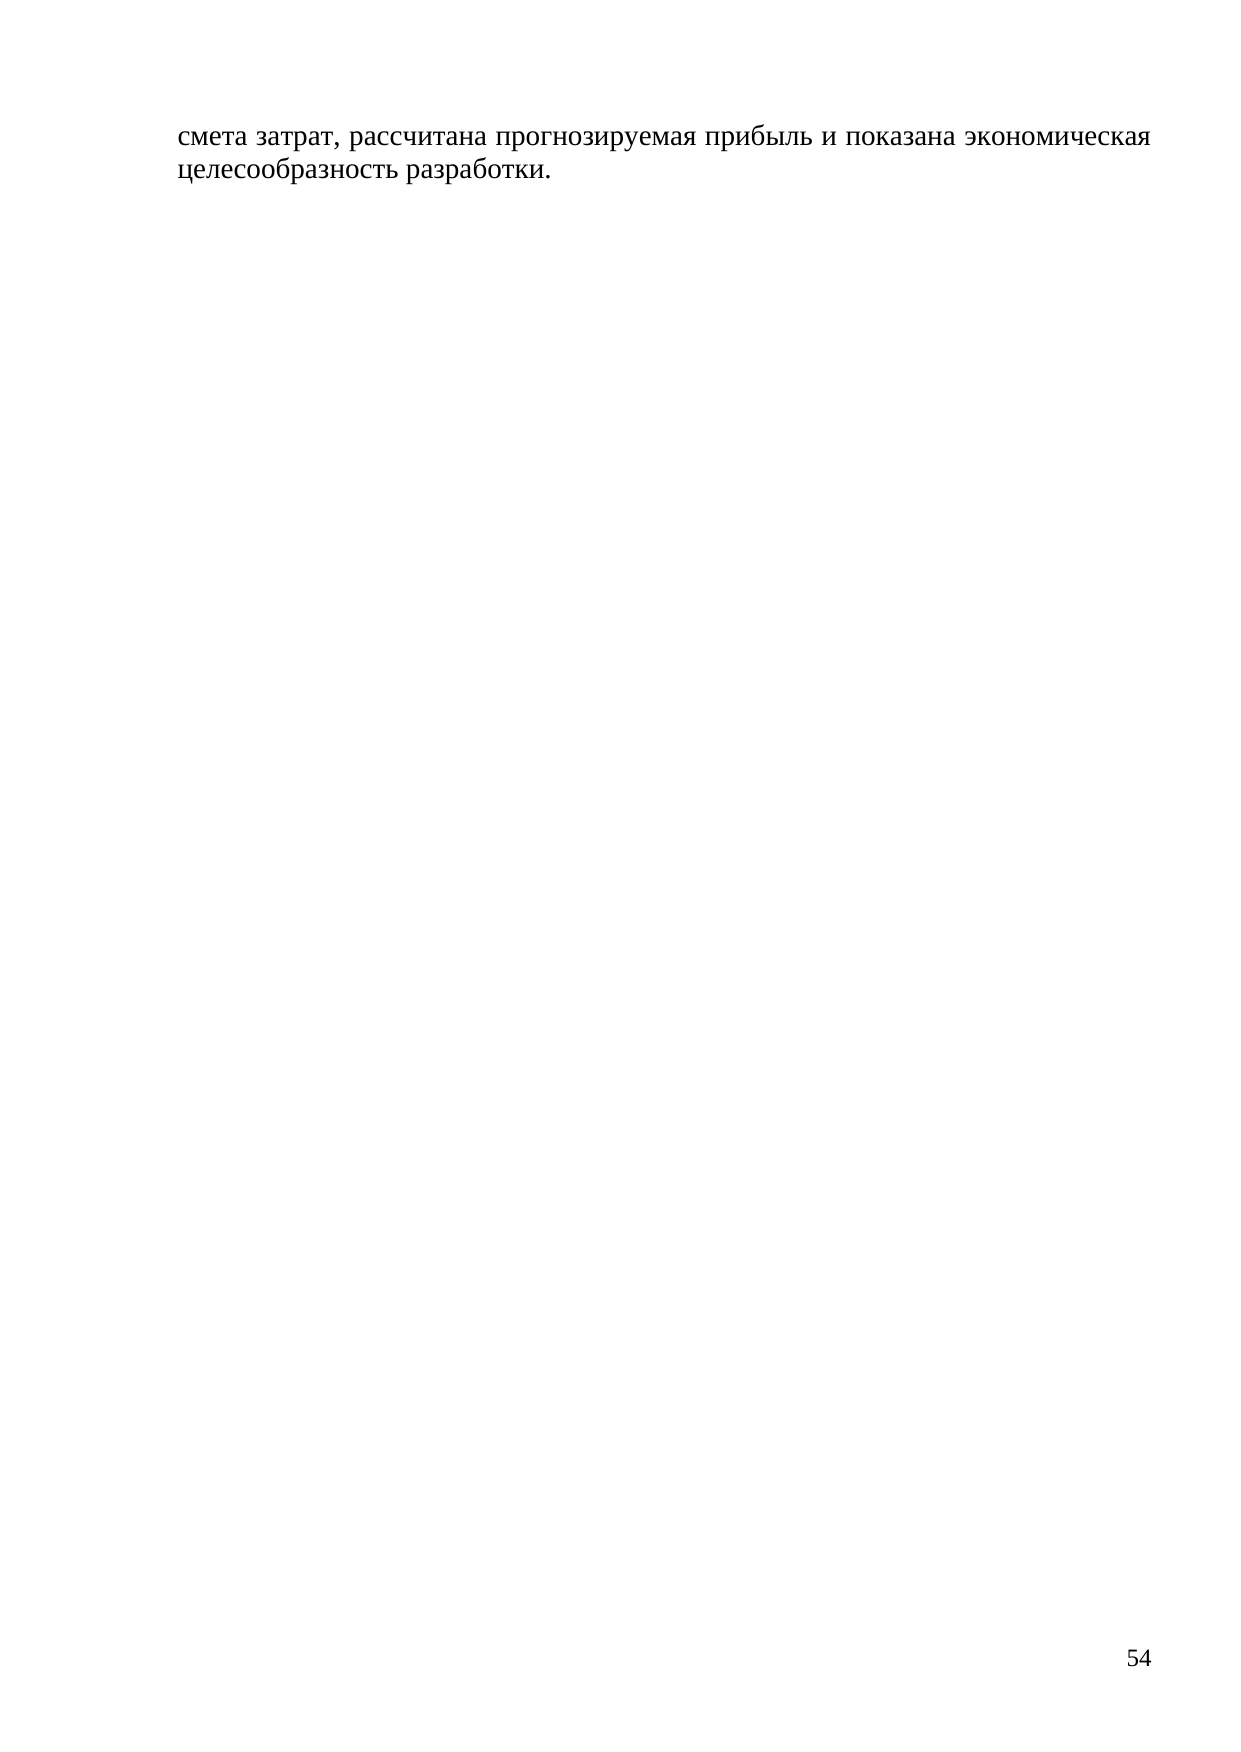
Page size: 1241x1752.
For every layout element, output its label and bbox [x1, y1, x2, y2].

text [177, 118, 1152, 185]
